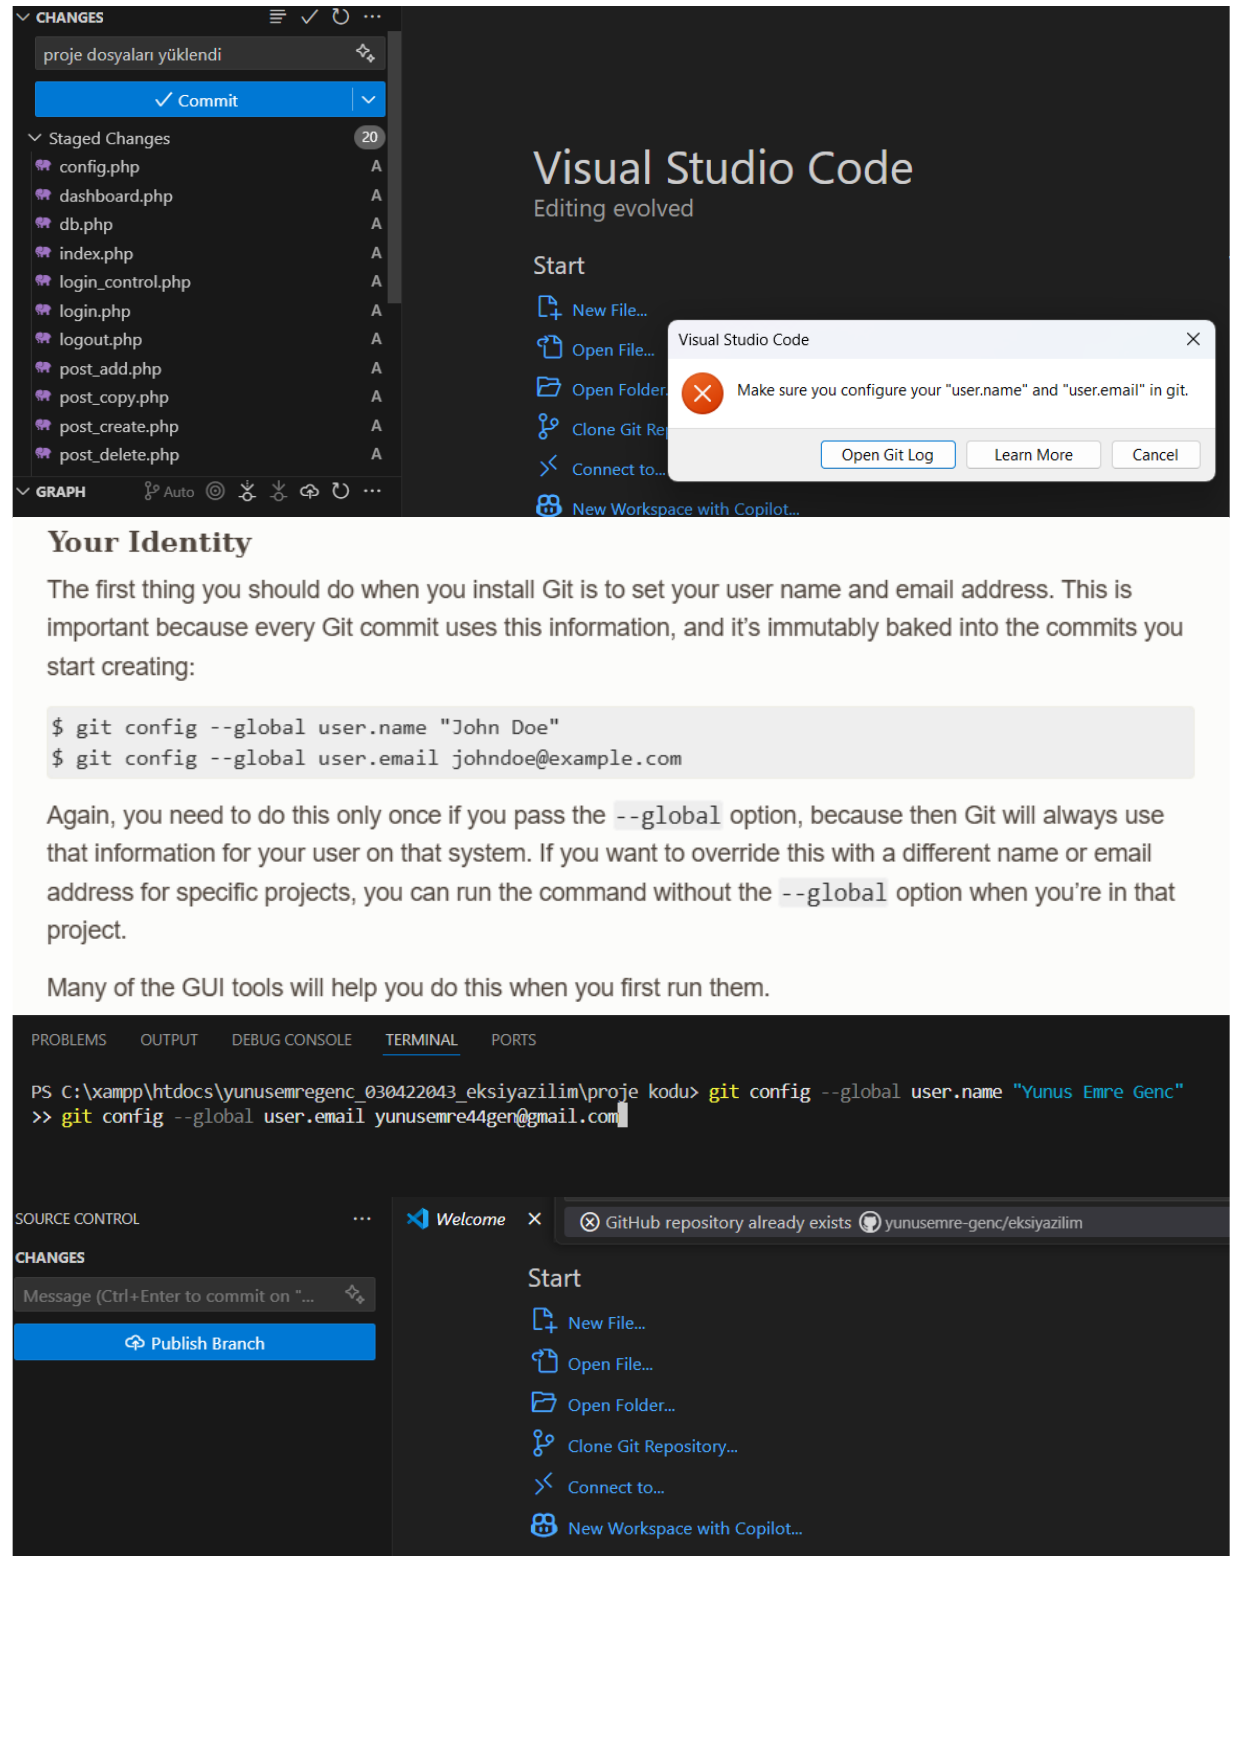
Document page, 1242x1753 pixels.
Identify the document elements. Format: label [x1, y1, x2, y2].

picture [12, 6, 1230, 1556]
